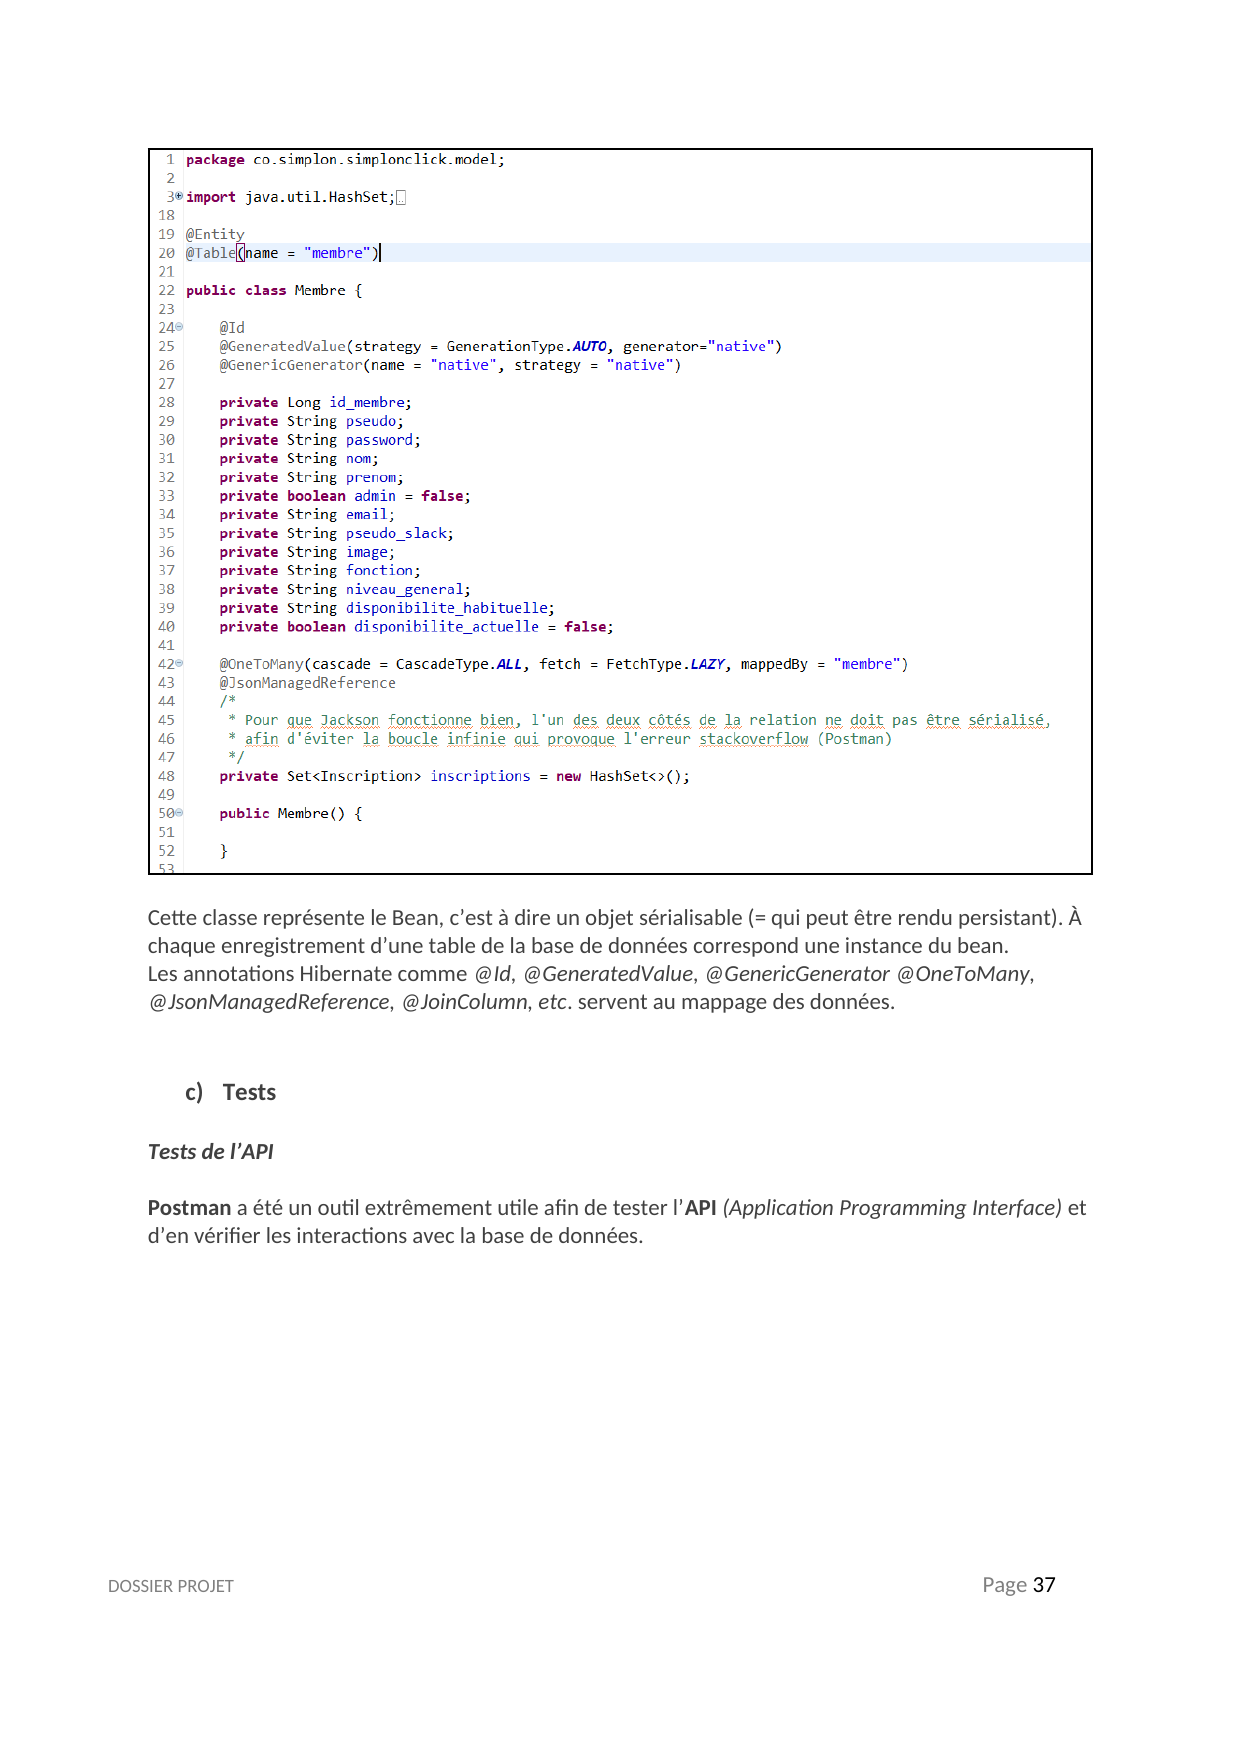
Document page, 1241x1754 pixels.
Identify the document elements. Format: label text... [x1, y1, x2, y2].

text Les annotations Hibernate comme @Id, @GeneratedValue, @GenericGenerator @OneToMany, @JsonManagedReference, @JoinColumn, etc. servent au mappage des données. [148, 959, 1093, 1015]
text Tests de l’API [148, 1137, 1093, 1165]
text Postman a été un outil extrêmement utile afin de tester l’API (Application Programming Interface) et d’en vérifier les interactions avec la base de données. [148, 1193, 1093, 1249]
text Cette classe représente le Bean, c’est à dire un objet sérialisable (= qui peut être rendu persistant). À chaque enregistrement d’une table de la base de données correspond une instance du bean. [148, 903, 1093, 959]
picture [150, 150, 1091, 873]
list Tests [185, 1076, 1093, 1106]
